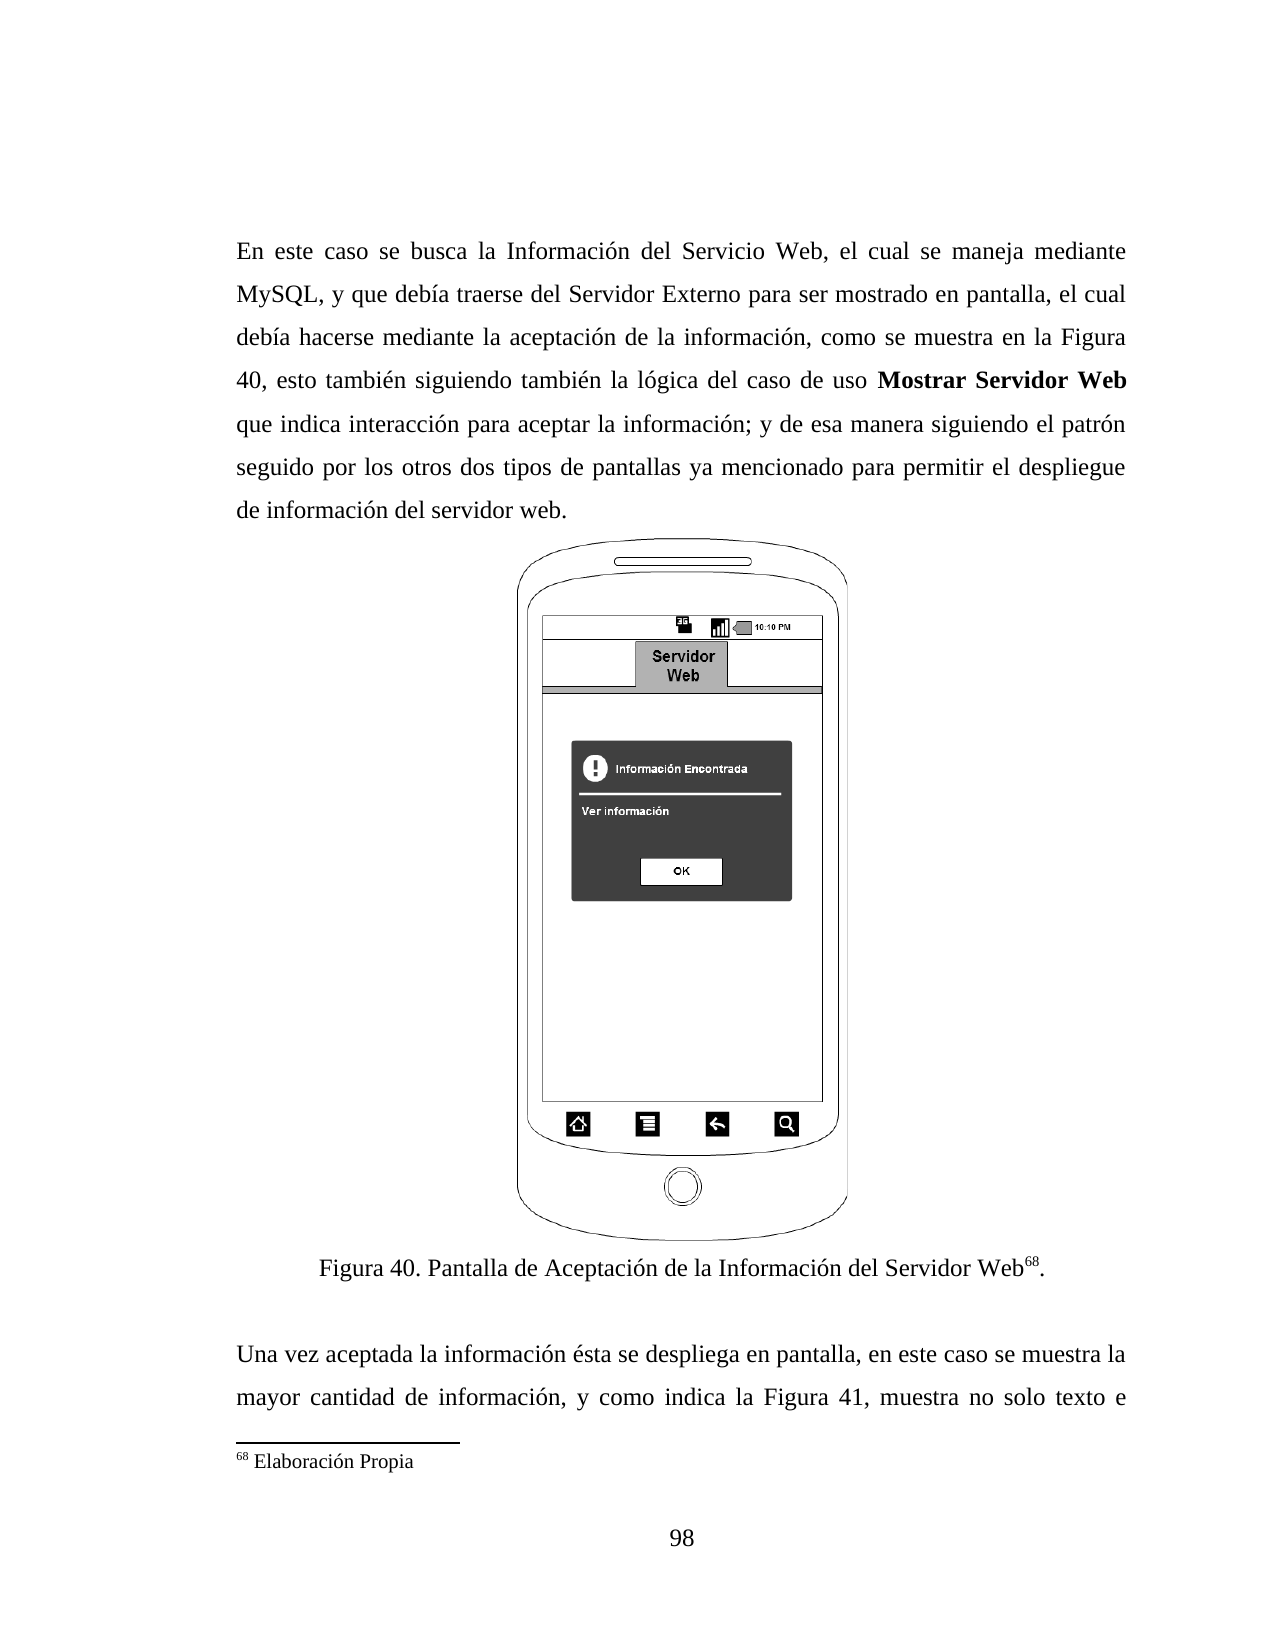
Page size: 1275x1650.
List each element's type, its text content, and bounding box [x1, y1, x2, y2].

text En este caso se busca la Información del Servicio Web, el cual se maneja mediante MySQL, y que debía traerse del Servidor Externo para ser mostrado en pantalla, el cual debía hacerse mediante la aceptación de la información, como se muestra en la Figura 40, esto también siguiendo también la lógica del caso de uso Mostrar Servidor Web que indica interacción para aceptar la información; y de esa manera siguiendo el patrón seguido por los otros dos tipos de pantallas ya mencionado para permitir el despliegue de información del servidor web. [236, 236, 1127, 524]
text Figura 40. Pantalla de Aceptación de la Información del Servidor Web. [236, 1253, 1127, 1282]
picture [516, 538, 848, 1241]
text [236, 1339, 1127, 1411]
